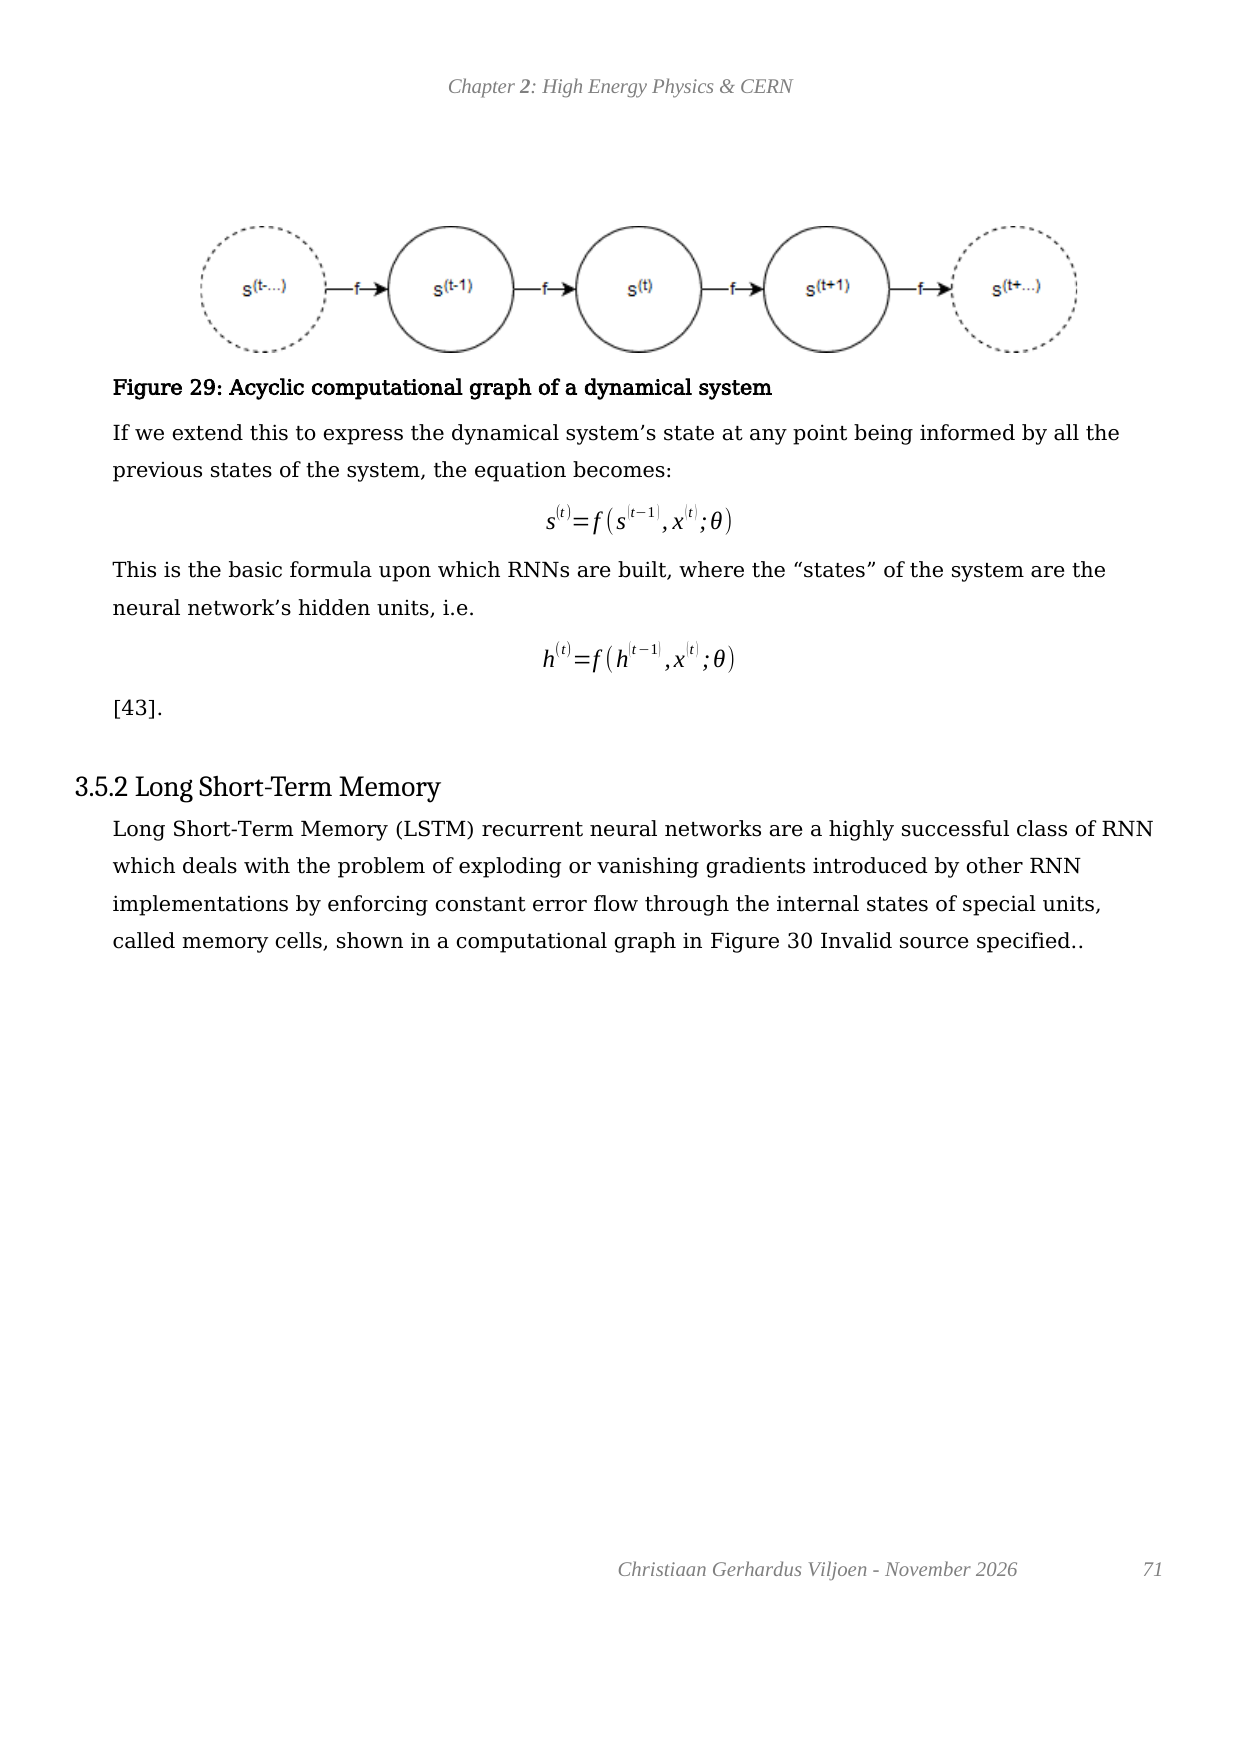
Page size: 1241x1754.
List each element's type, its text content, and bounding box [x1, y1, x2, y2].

text Long Short-Term Memory (LSTM) recurrent neural networks are a highly successful class of RNN which deals with the problem of exploding or vanishing gradients introduced by other RNN implementations by enforcing constant error flow through the internal states of special units, called memory cells, shown in a computational graph in Figure 30 . [112, 816, 1165, 953]
text Figure 29: Acyclic computational graph of a dynamical system [112, 374, 1165, 399]
text If we extend this to express the dynamical system’s state at any point being informed by all the previous states of the system, the equation becomes: [112, 420, 1165, 482]
subtitle Long Short-Term Memory [75, 770, 1165, 803]
picture [200, 226, 1078, 353]
text This is the basic formula upon which RNNs are built, where the “states” of the system are the neural network’s hidden units, i.e. [112, 557, 1165, 620]
text . [112, 695, 1165, 720]
